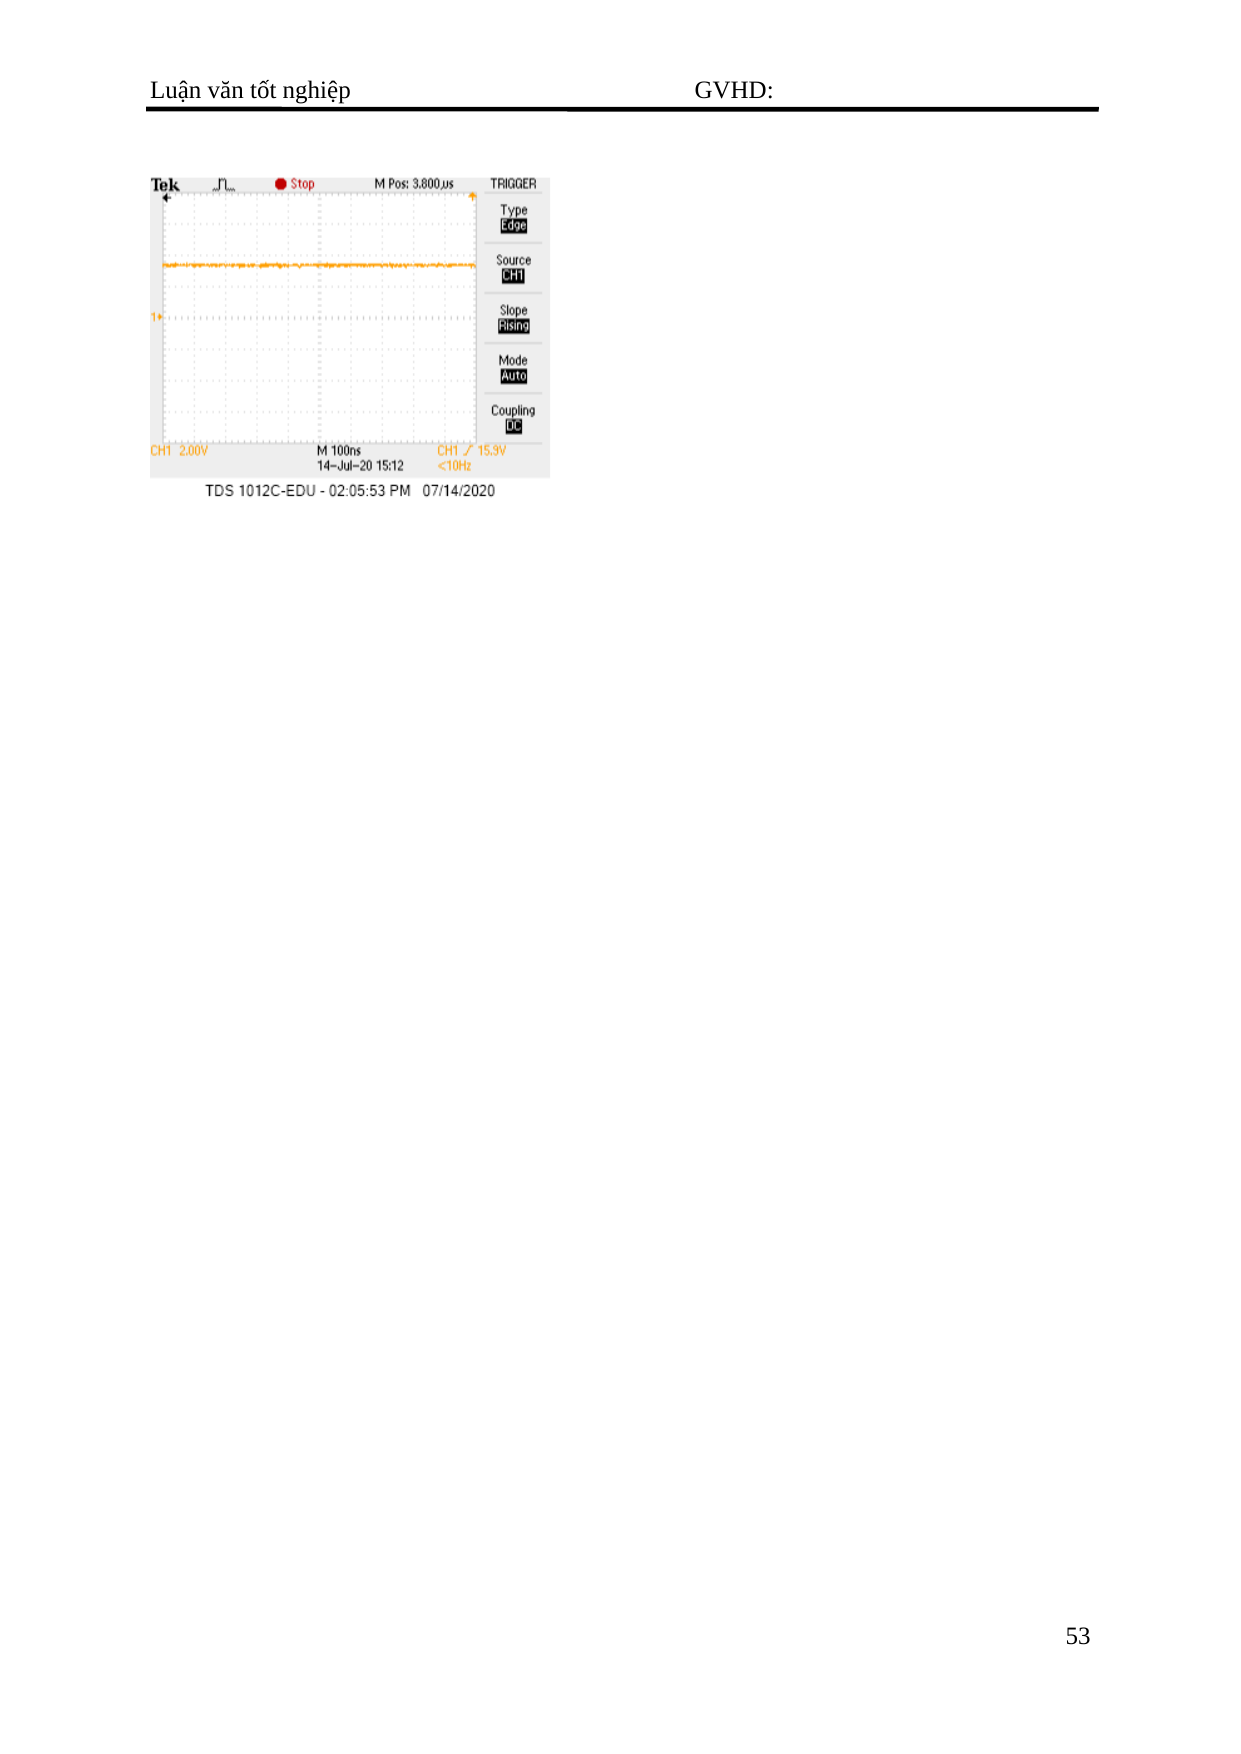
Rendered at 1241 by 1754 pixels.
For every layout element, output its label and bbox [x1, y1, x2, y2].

picture [150, 150, 550, 525]
